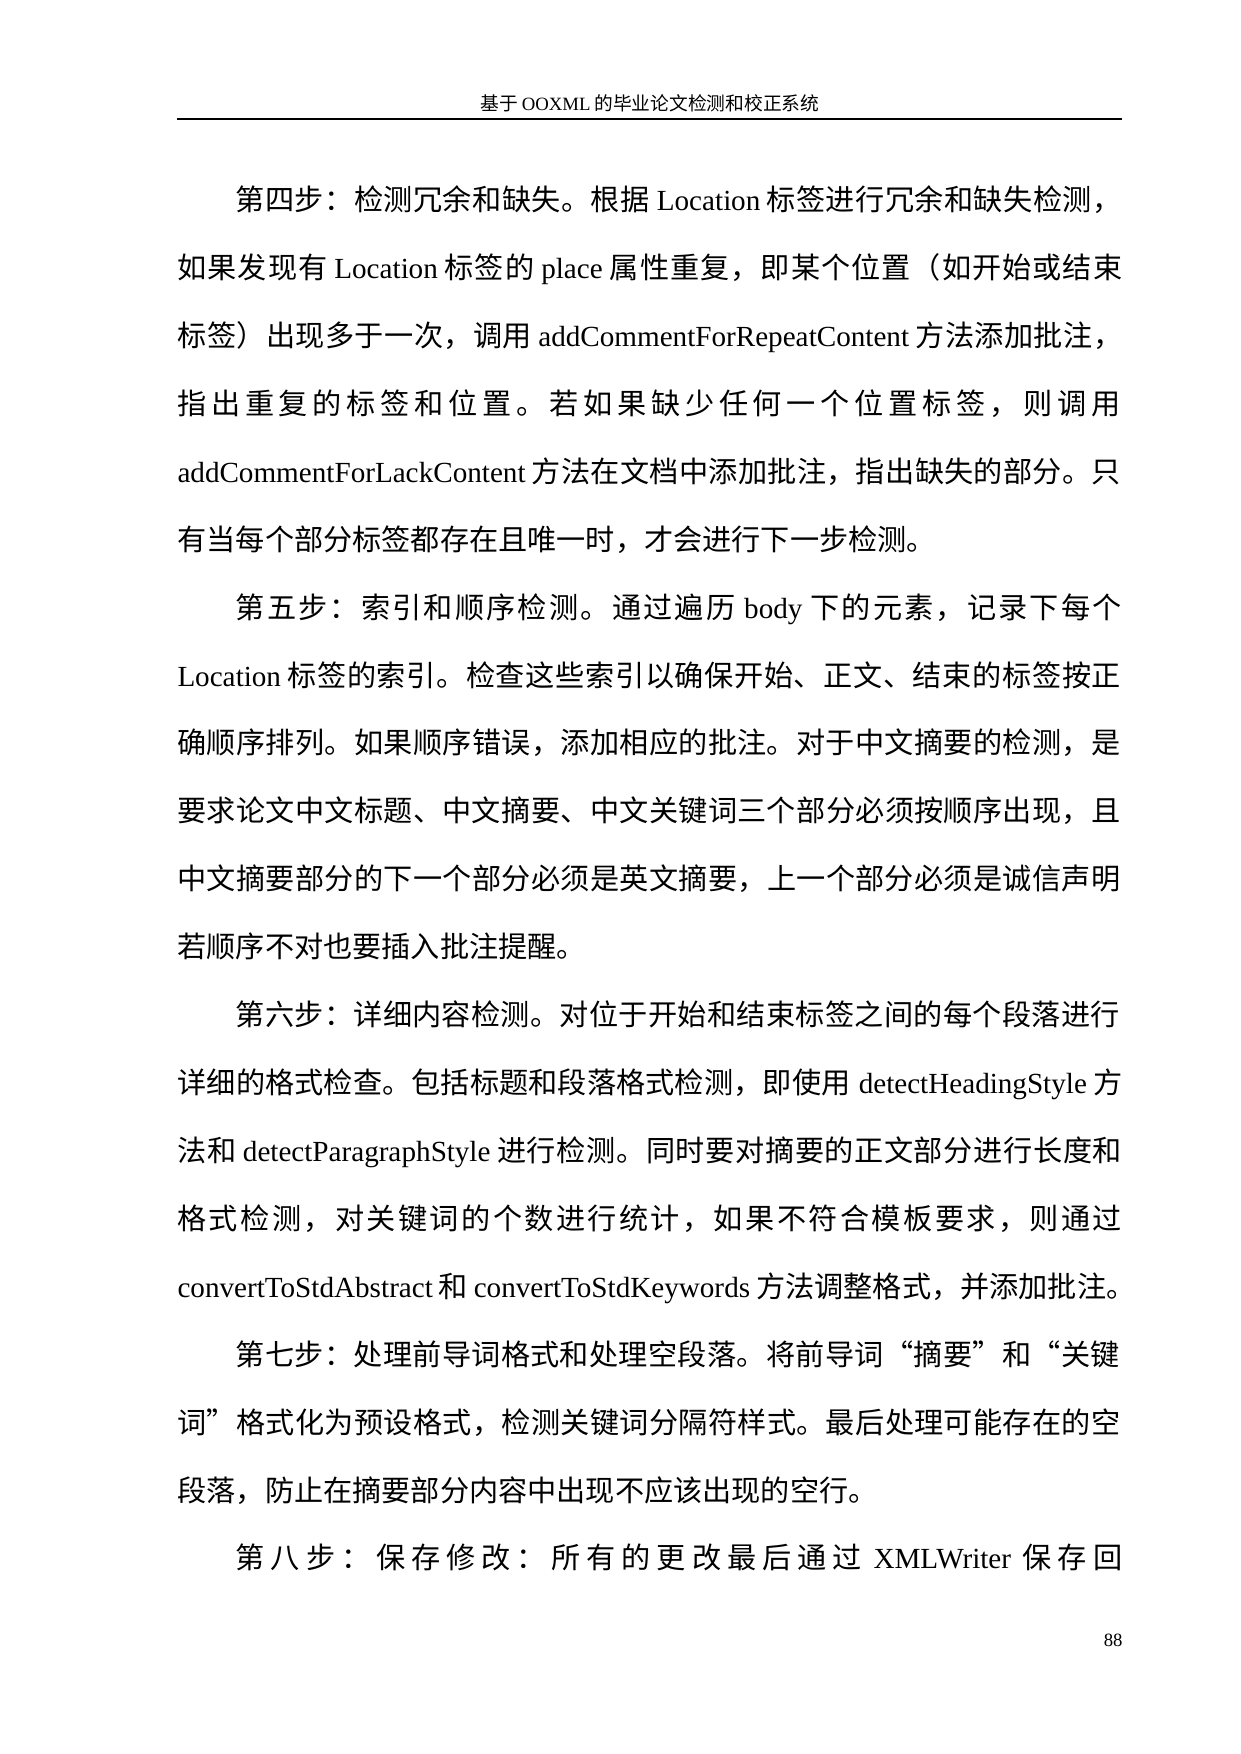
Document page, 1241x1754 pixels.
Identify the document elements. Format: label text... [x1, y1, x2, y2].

text 第七步：处理前导词格式和处理空段落。将前导词“摘要”和“关键词”格式化为预设格式，检测关键词分隔符样式。最后处理可能存在的空段落，防止在摘要部分内容中出现不应该出现的空行。 [177, 1318, 1122, 1522]
text 第五步：索引和顺序检测。通过遍历body下的元素，记录下每个Location标签的索引。检查这些索引以确保开始、正文、结束的标签按正确顺序排列。如果顺序错误，添加相应的批注。对于中文摘要的检测，是要求论文中文标题、中文摘要、中文关键词三个部分必须按顺序出现，且中文摘要部分的下一个部分必须是英文摘要，上一个部分必须是诚信声明，若顺序不对也要插入批注提醒。 [177, 571, 1122, 979]
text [177, 1522, 1122, 1590]
text 第六步：详细内容检测。对位于开始和结束标签之间的每个段落进行详细的格式检查。包括标题和段落格式检测，即使用detectHeadingStyle方法和detectParagraphStyle进行检测。同时要对摘要的正文部分进行长度和格式检测，对关键词的个数进行统计，如果不符合模板要求，则通过convertToStdAbstract和convertToStdKeywords方法调整格式，并添加批注。 [177, 979, 1122, 1318]
text 第四步：检测冗余和缺失。根据Location标签进行冗余和缺失检测，如果发现有Location标签的place属性重复，即某个位置（如开始或结束标签）出现多于一次，调用addCommentForRepeatContent方法添加批注，指出重复的标签和位置。若如果缺少任何一个位置标签，则调用addCommentForLackContent方法在文档中添加批注，指出缺失的部分。只有当每个部分标签都存在且唯一时，才会进行下一步检测。 [177, 164, 1122, 571]
